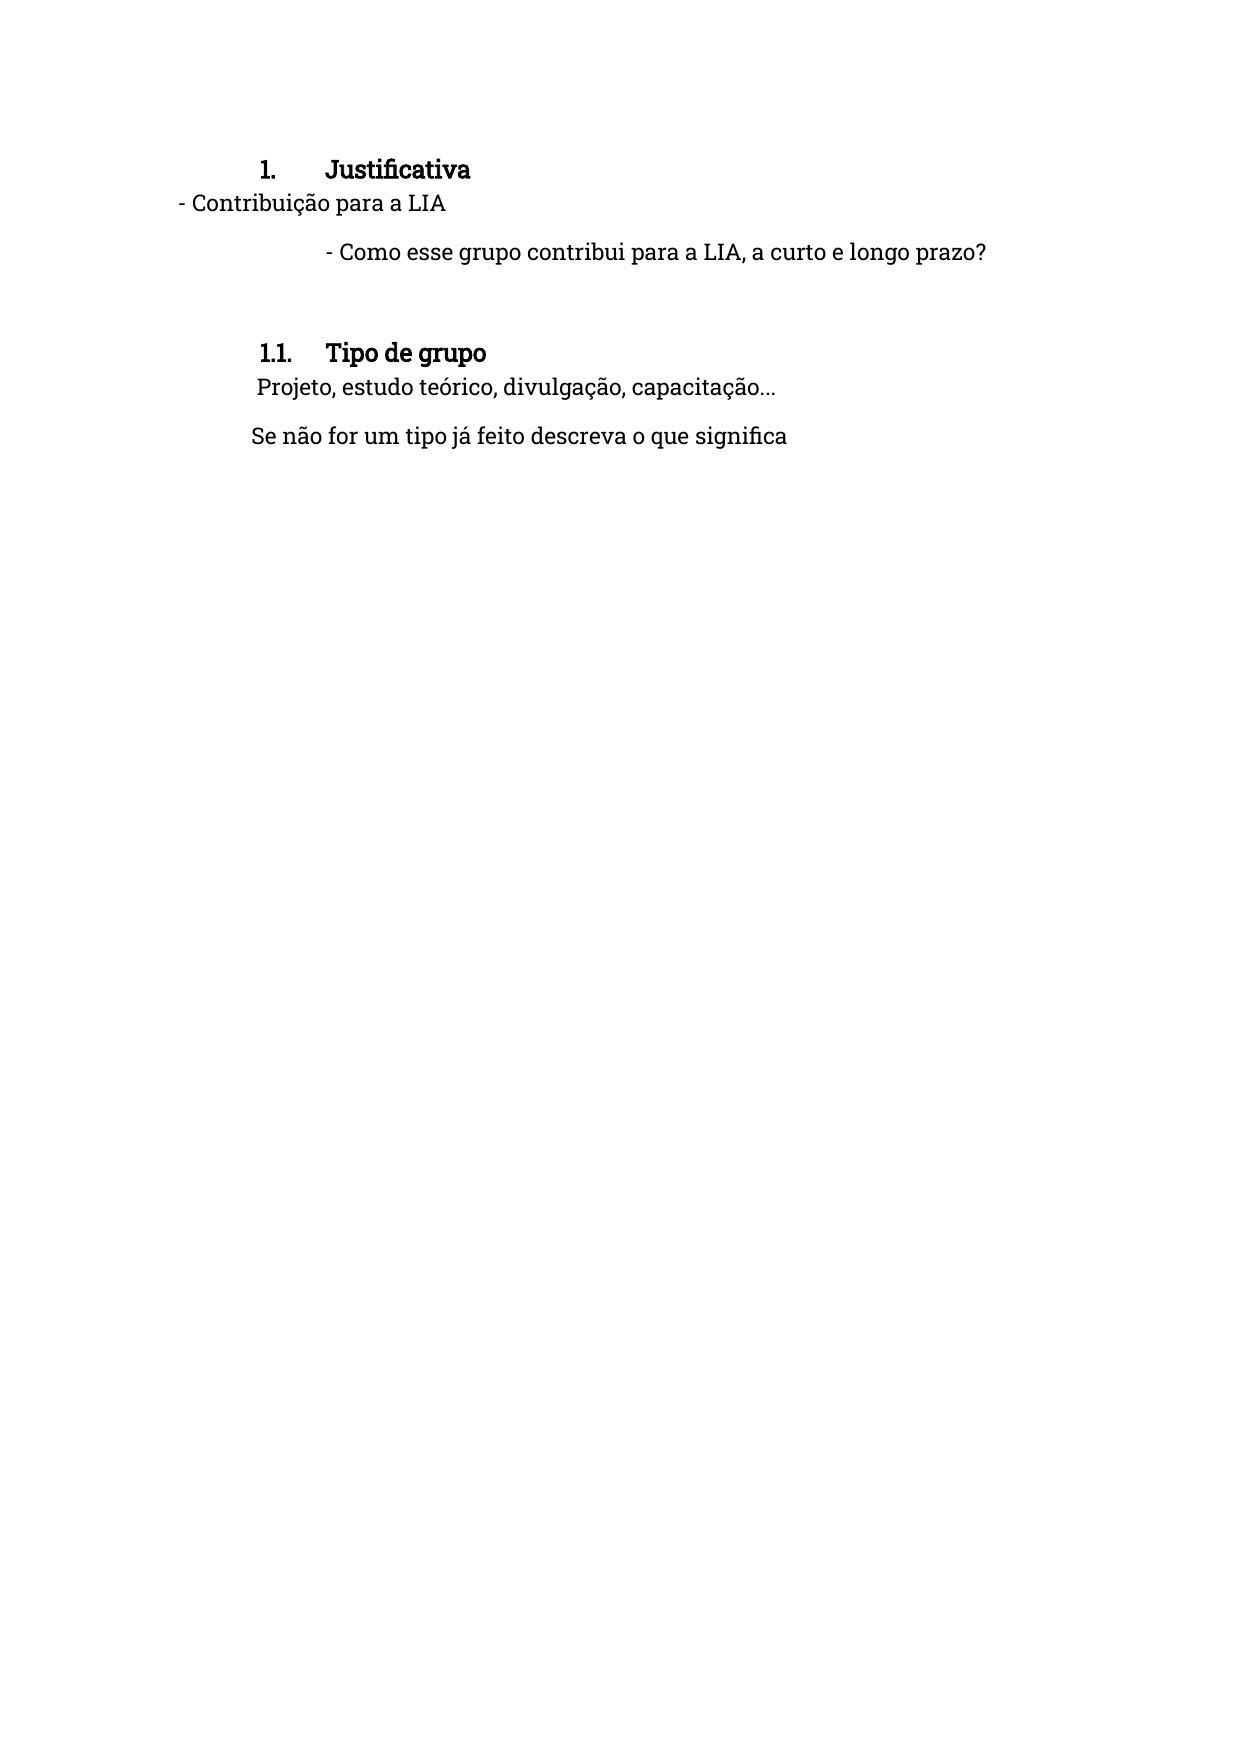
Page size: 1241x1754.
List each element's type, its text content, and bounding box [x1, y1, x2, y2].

subtitle Justificativa [222, 152, 1063, 185]
text Projeto, estudo teórico, divulgação, capacitação... [177, 371, 1063, 401]
subtitle Tipo de grupo [222, 335, 1063, 368]
text - Como esse grupo contribui para a LIA, a curto e longo prazo? [177, 237, 1063, 267]
text Se não for um tipo já feito descreva o que significa [177, 420, 1063, 450]
text - Contribuição para a LIA [177, 187, 1063, 218]
